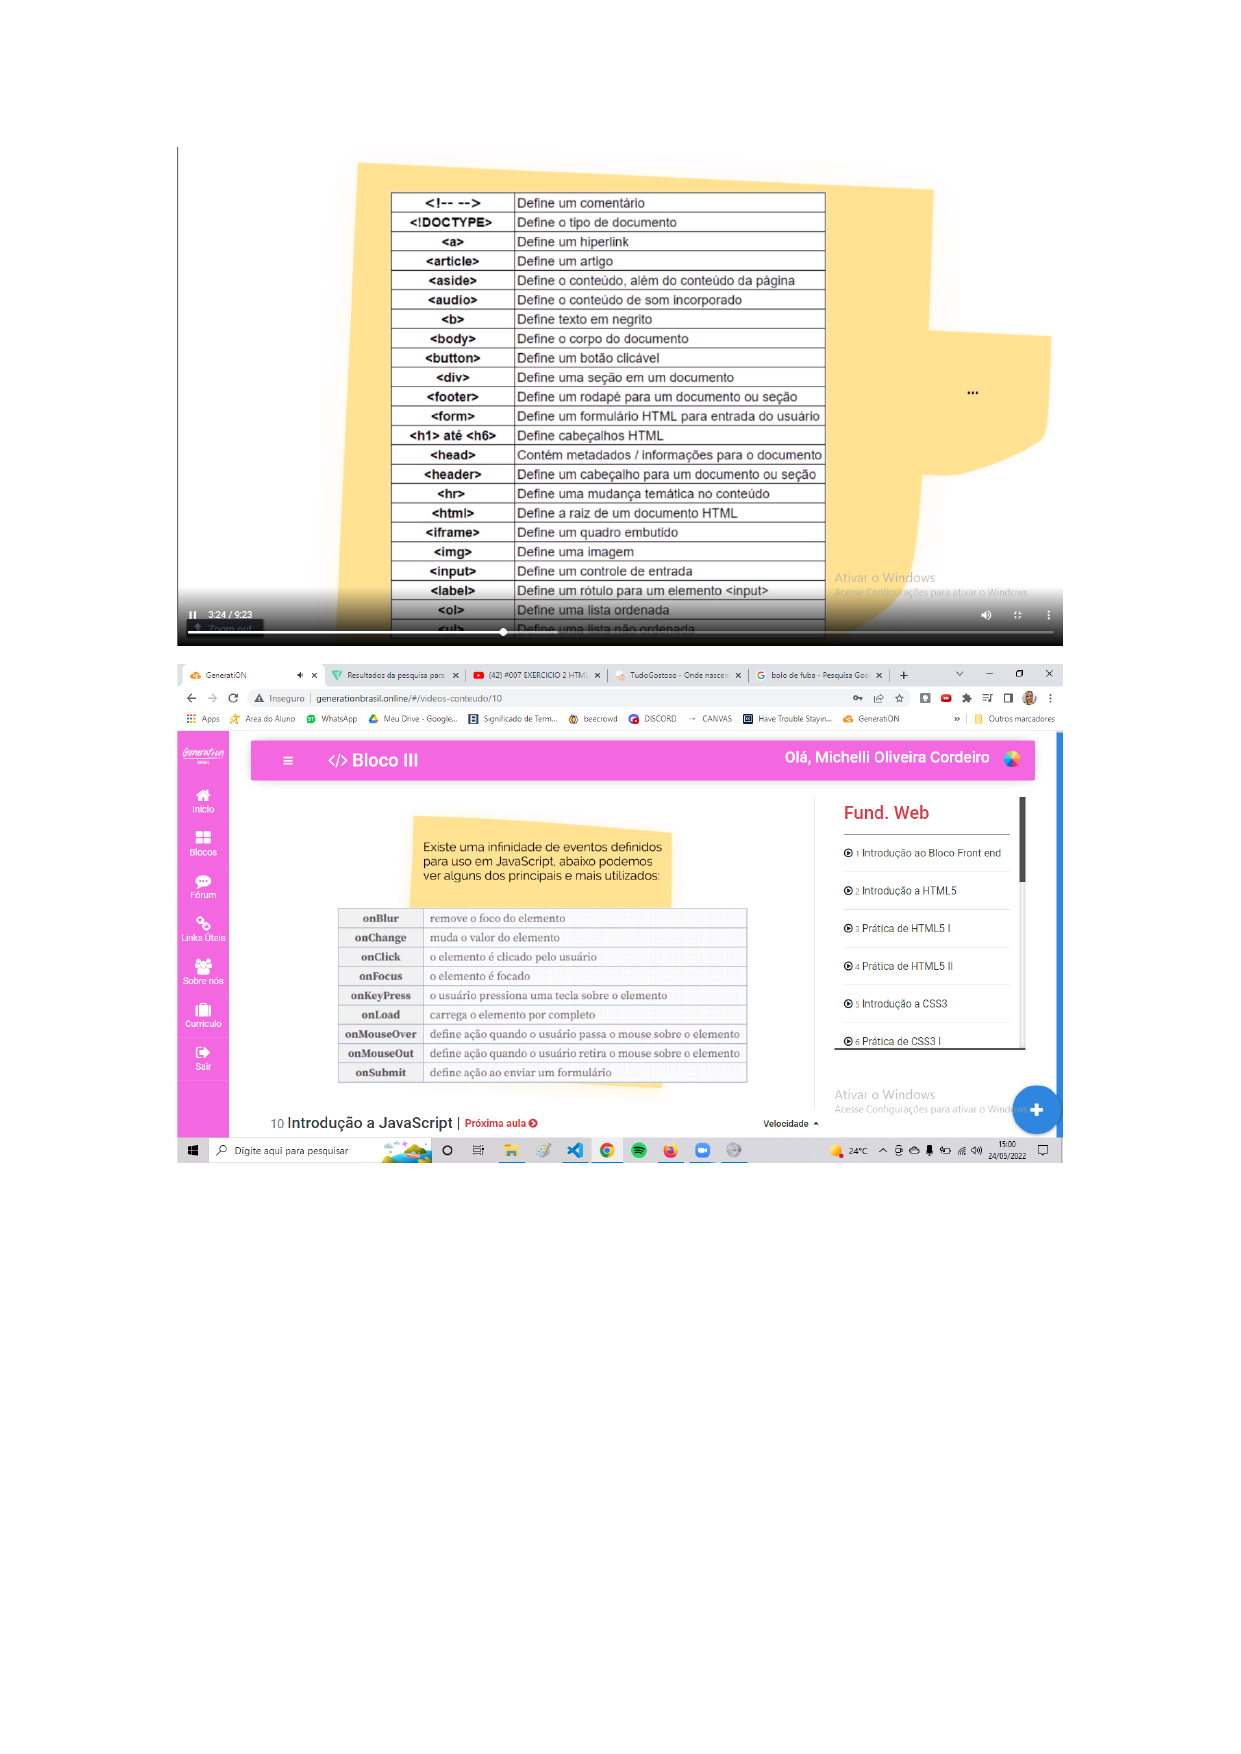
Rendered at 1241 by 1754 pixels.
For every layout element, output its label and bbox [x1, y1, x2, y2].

picture [177, 664, 1063, 1163]
picture [177, 147, 1063, 646]
